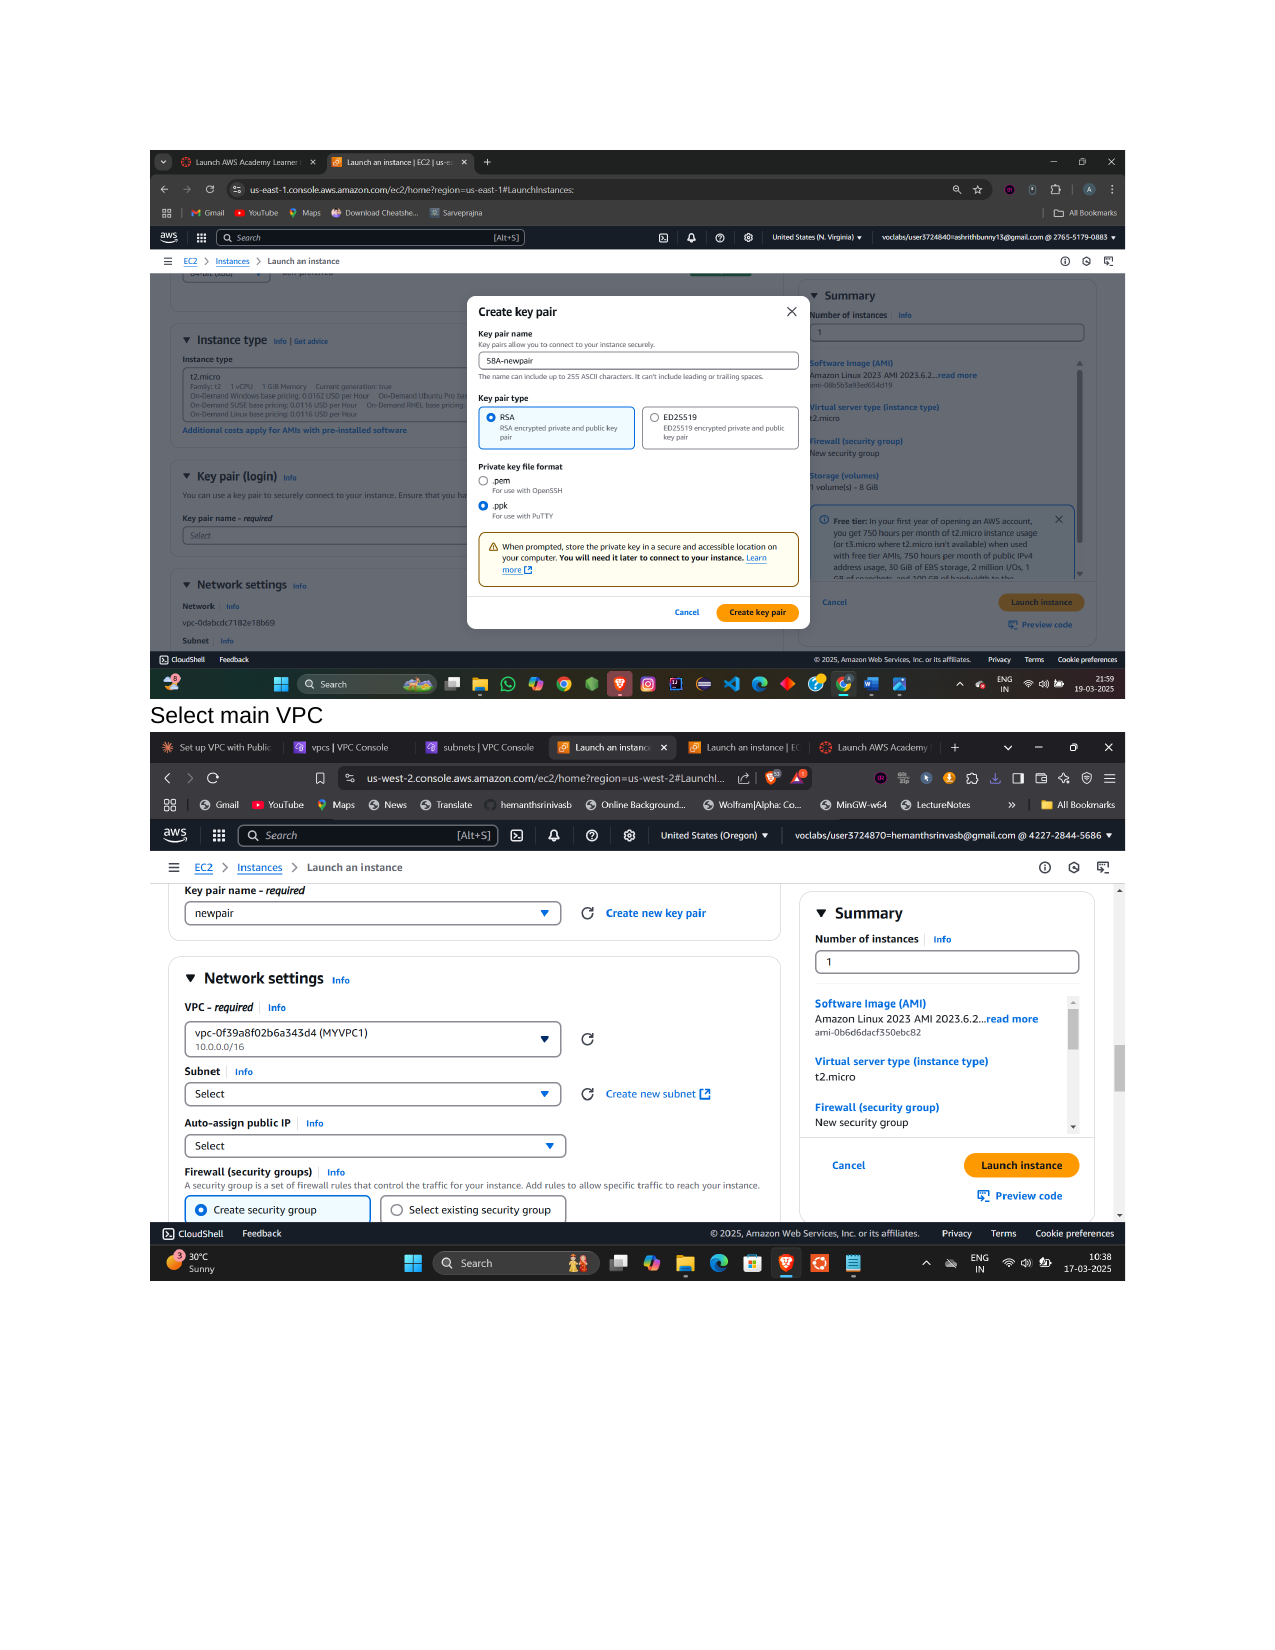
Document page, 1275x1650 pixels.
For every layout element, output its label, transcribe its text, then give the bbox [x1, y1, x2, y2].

picture [150, 732, 1125, 1281]
text WebServerSelect main VPC [150, 699, 1125, 732]
picture [150, 150, 1125, 699]
